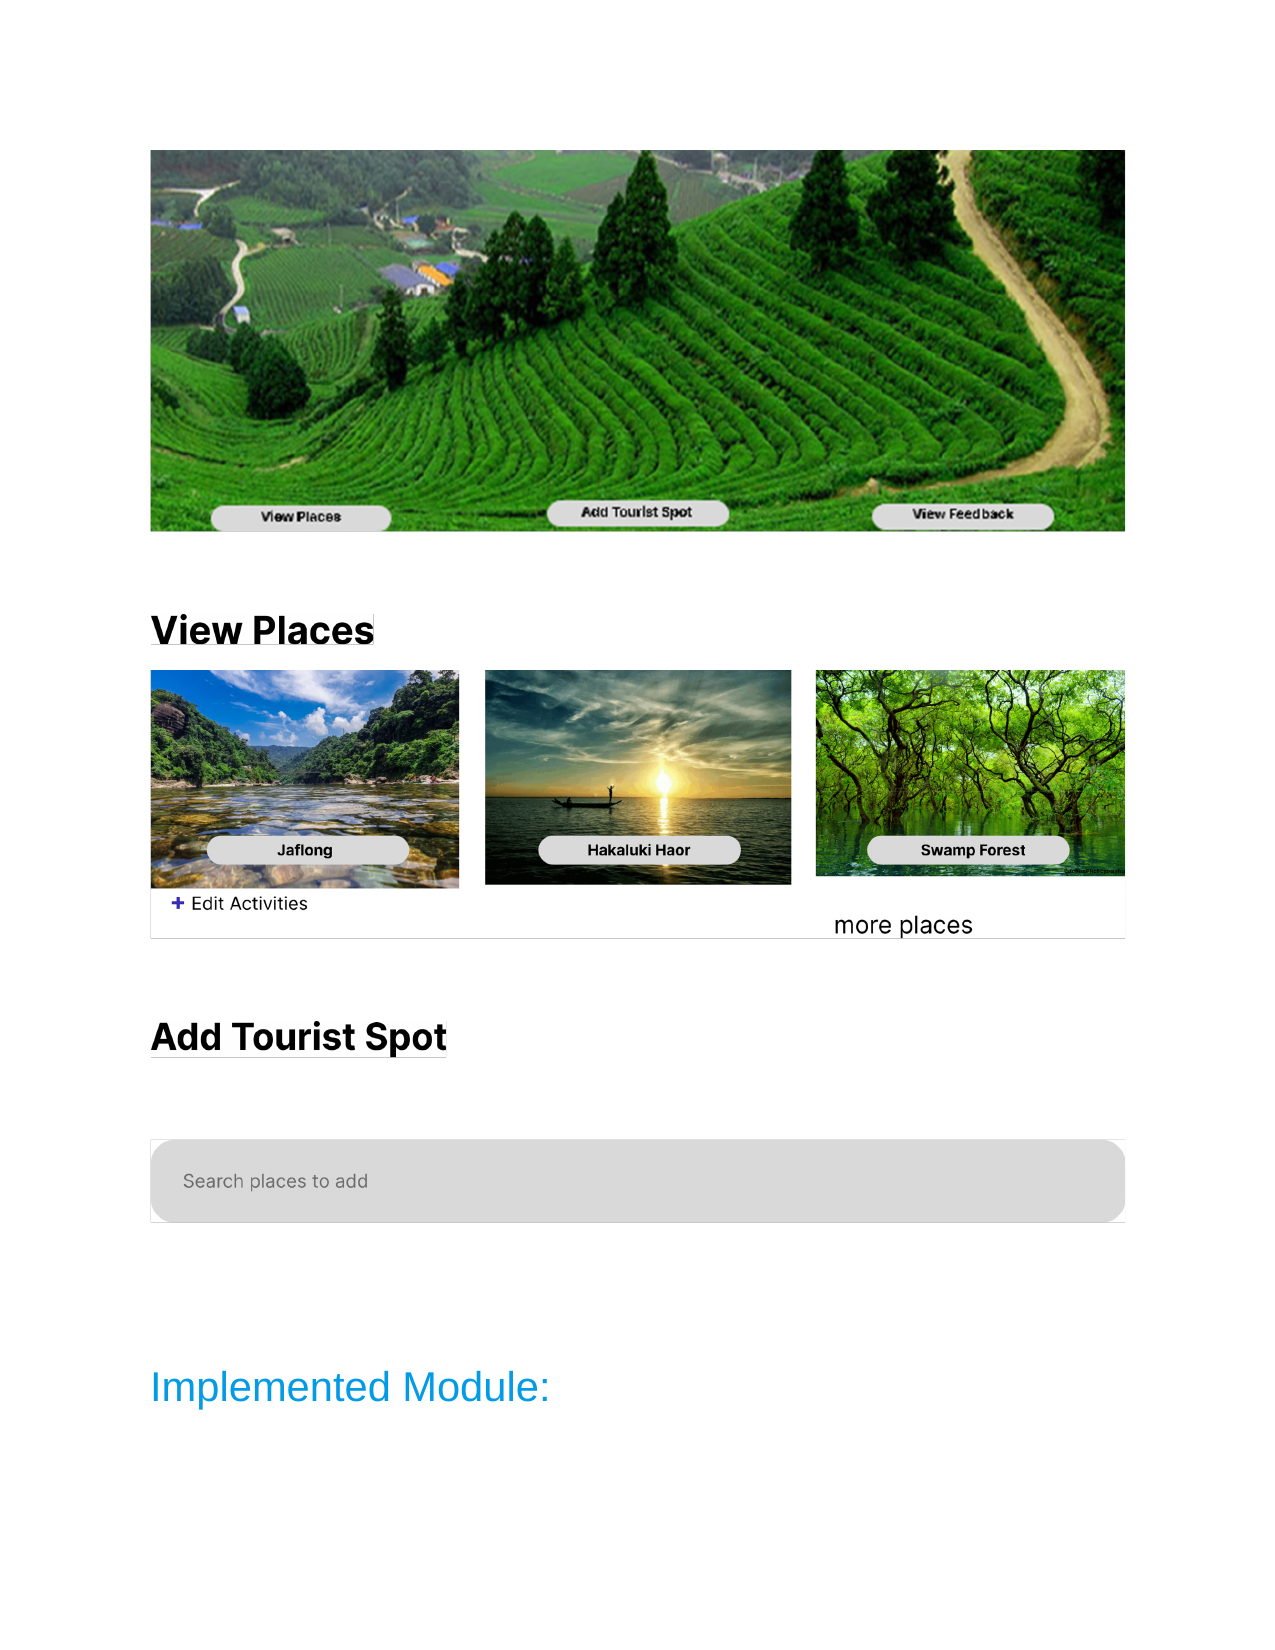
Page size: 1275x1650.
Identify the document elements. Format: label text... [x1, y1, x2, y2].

picture [150, 150, 1125, 532]
picture [150, 670, 1125, 939]
text Implemented Module: [150, 1363, 1125, 1411]
picture [150, 1021, 447, 1058]
picture [150, 613, 374, 645]
picture [150, 1139, 1125, 1223]
